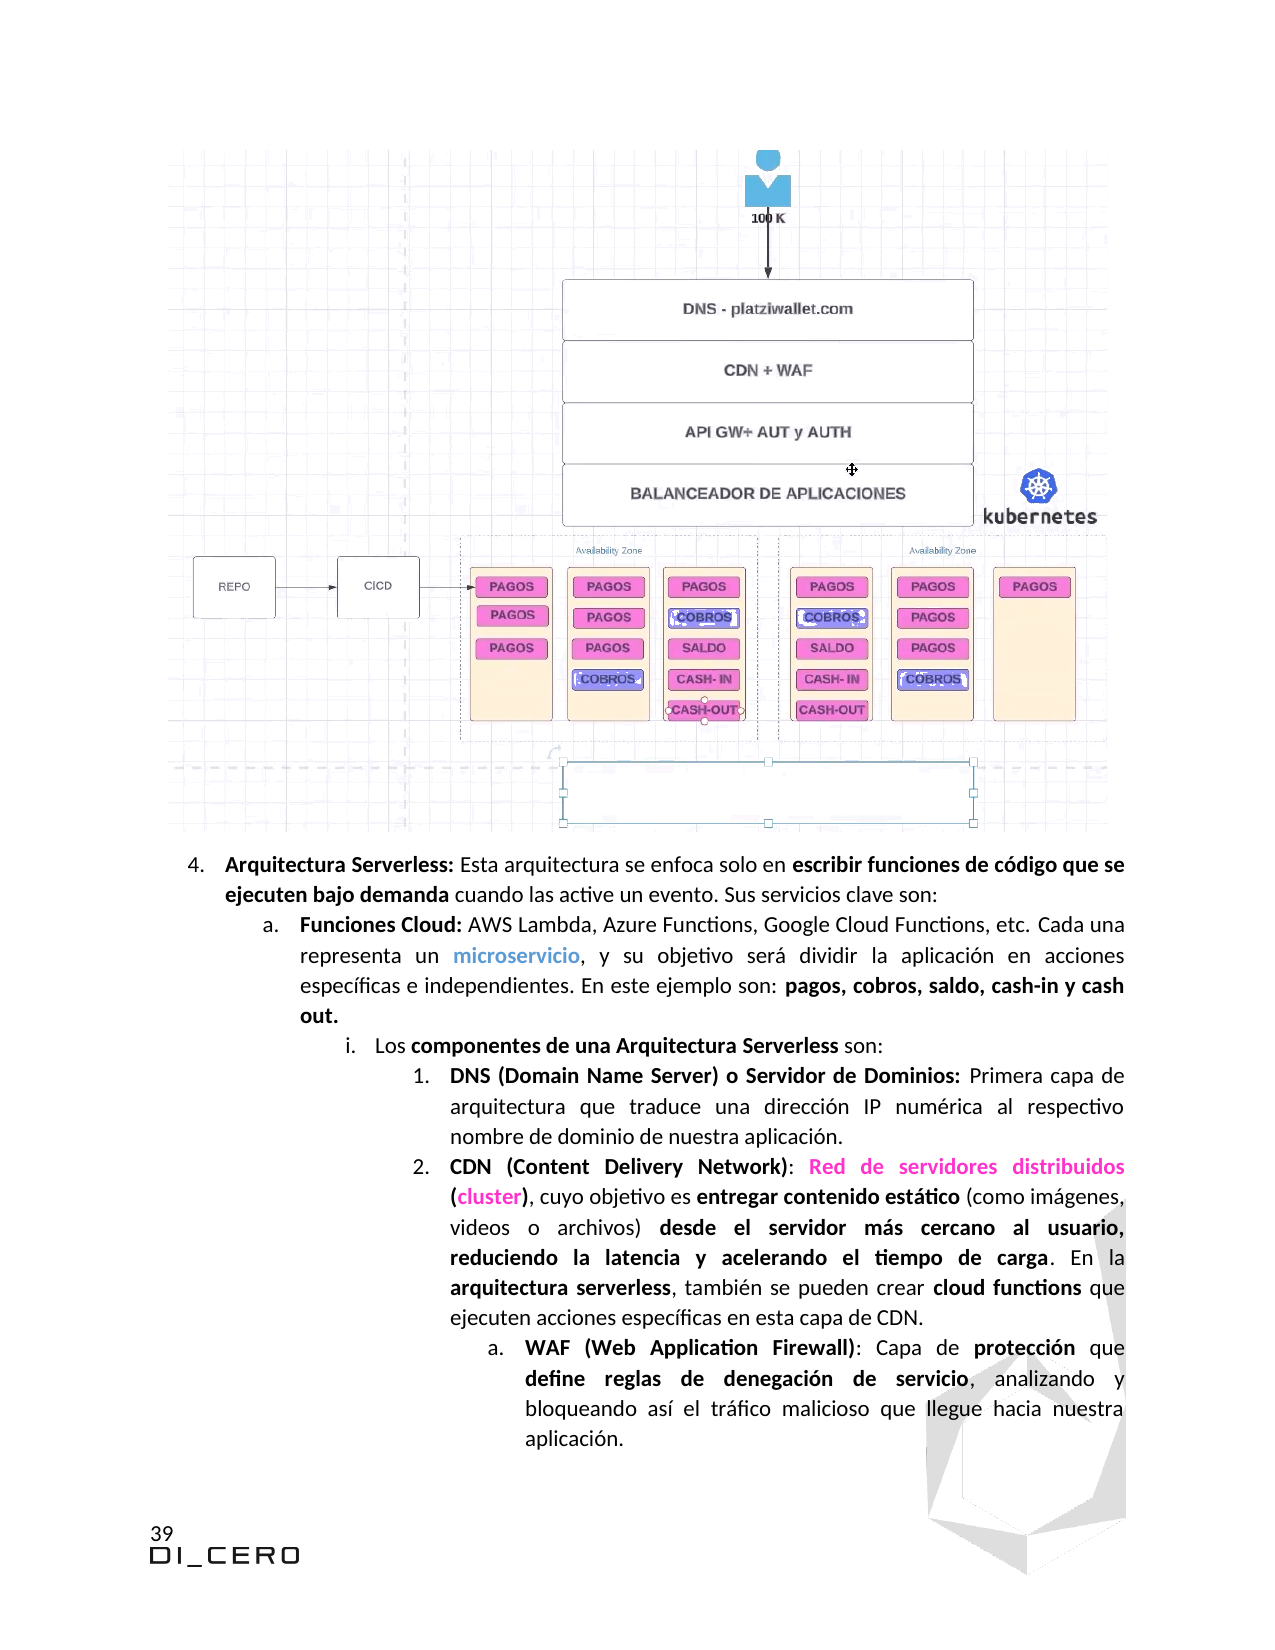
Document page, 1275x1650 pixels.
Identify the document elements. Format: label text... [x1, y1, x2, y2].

list WAF (Web Application Firewall): Capa de protección que define reglas de denegación de servicio, analizando y bloqueando así el tráfico malicioso que llegue hacia nuestra aplicación. [487, 1333, 1125, 1452]
picture [925, 1198, 1126, 1575]
picture [167, 150, 1108, 832]
list CDN (Content Delivery Network): Red de servidores distribuidos (cluster), cuyo objetivo es entregar contenido estático (como imágenes, videos o archivos) desde el servidor más cercano al usuario, reduciendo la latencia y acelerando el tiempo de carga. En la arquitectura serverless, también se pueden crear cloud functions que ejecuten acciones específicas en esta capa de CDN. [412, 1152, 1125, 1331]
list Los componentes de una Arquitectura Serverless son: [356, 1031, 1125, 1059]
list Funciones Cloud: AWS Lambda, Azure Functions, Google Cloud Functions, etc. Cada una representa un microservicio, y su objetivo será dividir la aplicación en acciones específicas e independientes. En este ejemplo son: pagos, cobros, saldo, cash-in y cash out. [262, 911, 1125, 1029]
list Arquitectura Serverless: Esta arquitectura se enfoca solo en escribir funciones de código que se ejecuten bajo demanda cuando las active un evento. Sus servicios clave son: [187, 850, 1125, 908]
picture [150, 1547, 299, 1567]
list DNS (Domain Name Server) o Servidor de Dominios: Primera capa de arquitectura que traduce una dirección IP numérica al respectivo nombre de dominio de nuestra aplicación. [412, 1062, 1125, 1150]
